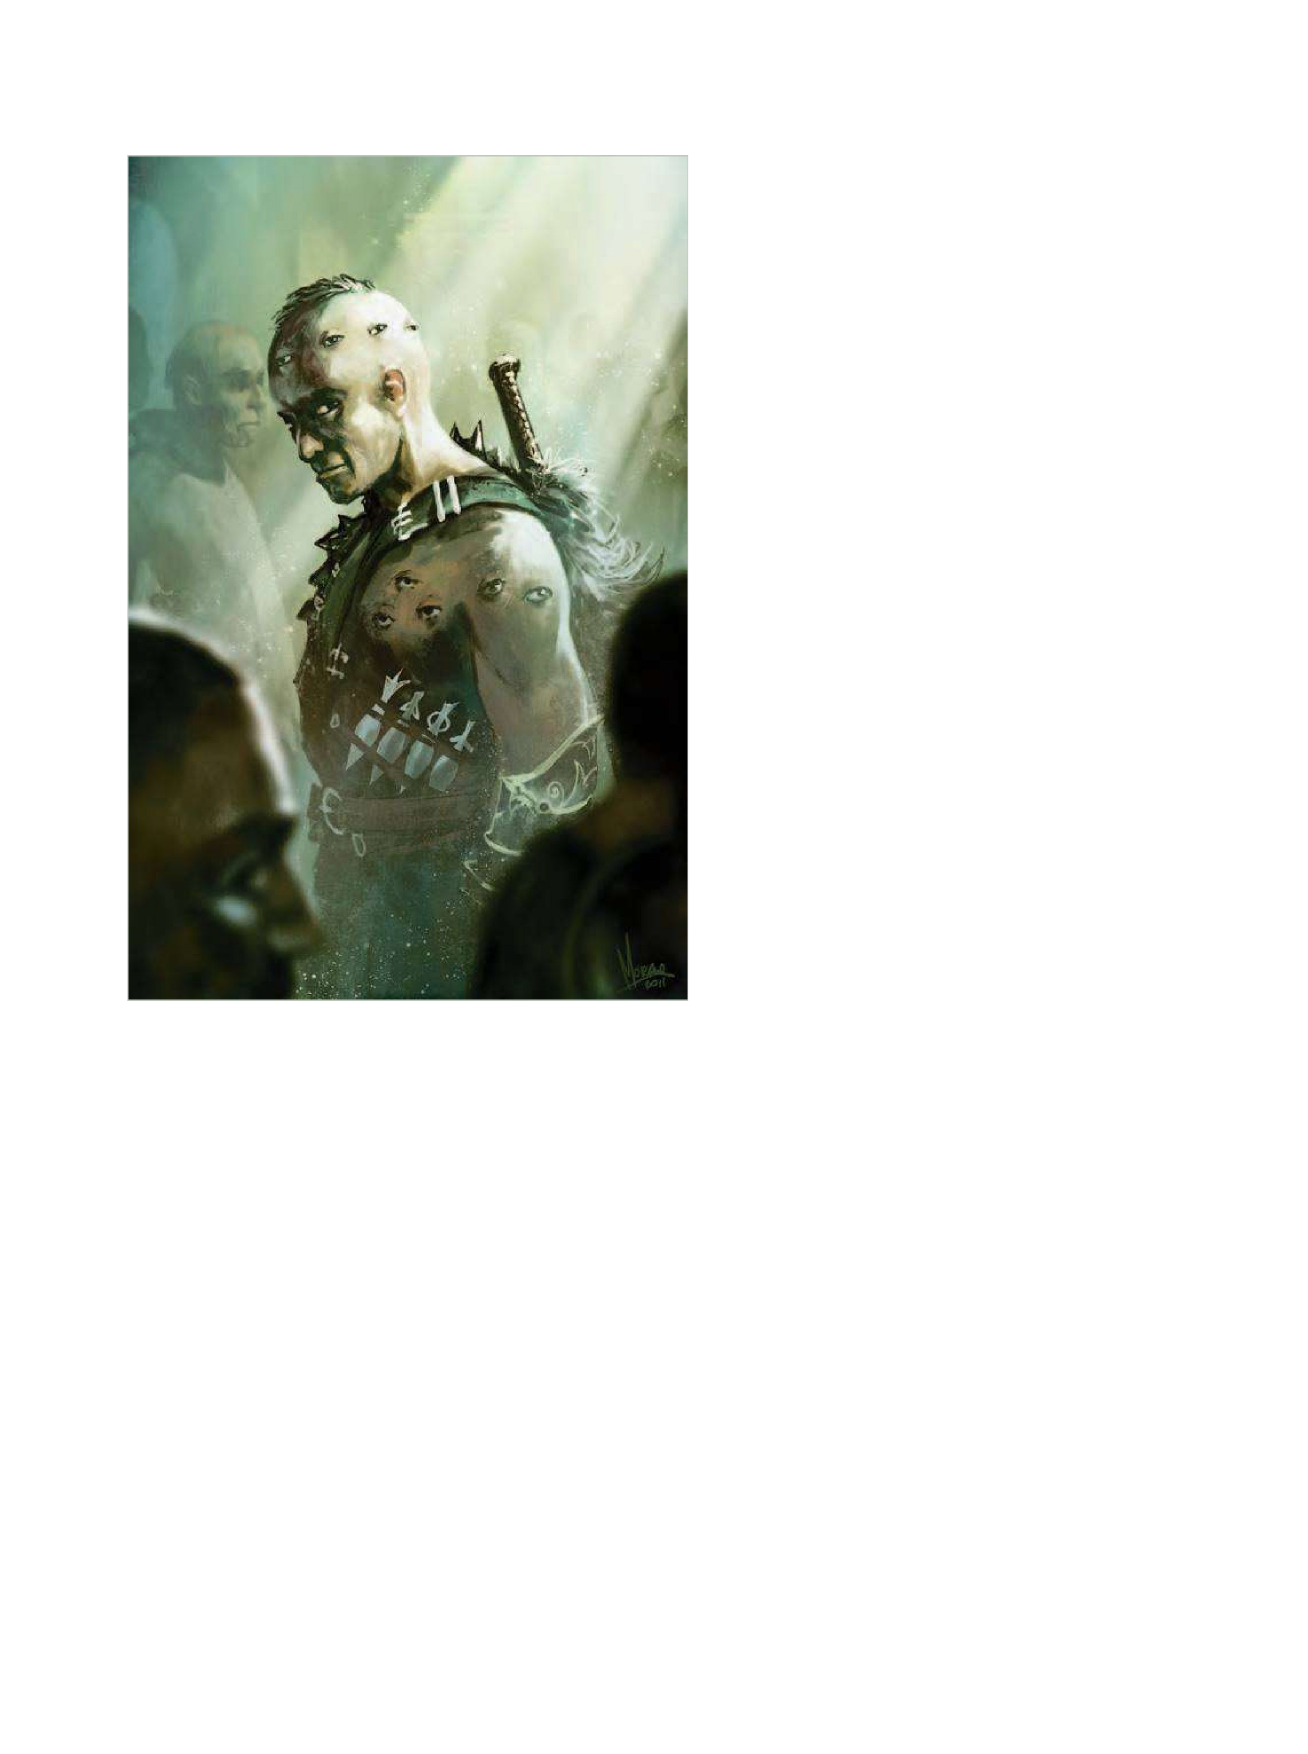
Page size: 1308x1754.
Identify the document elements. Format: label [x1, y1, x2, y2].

picture [127, 155, 689, 1001]
